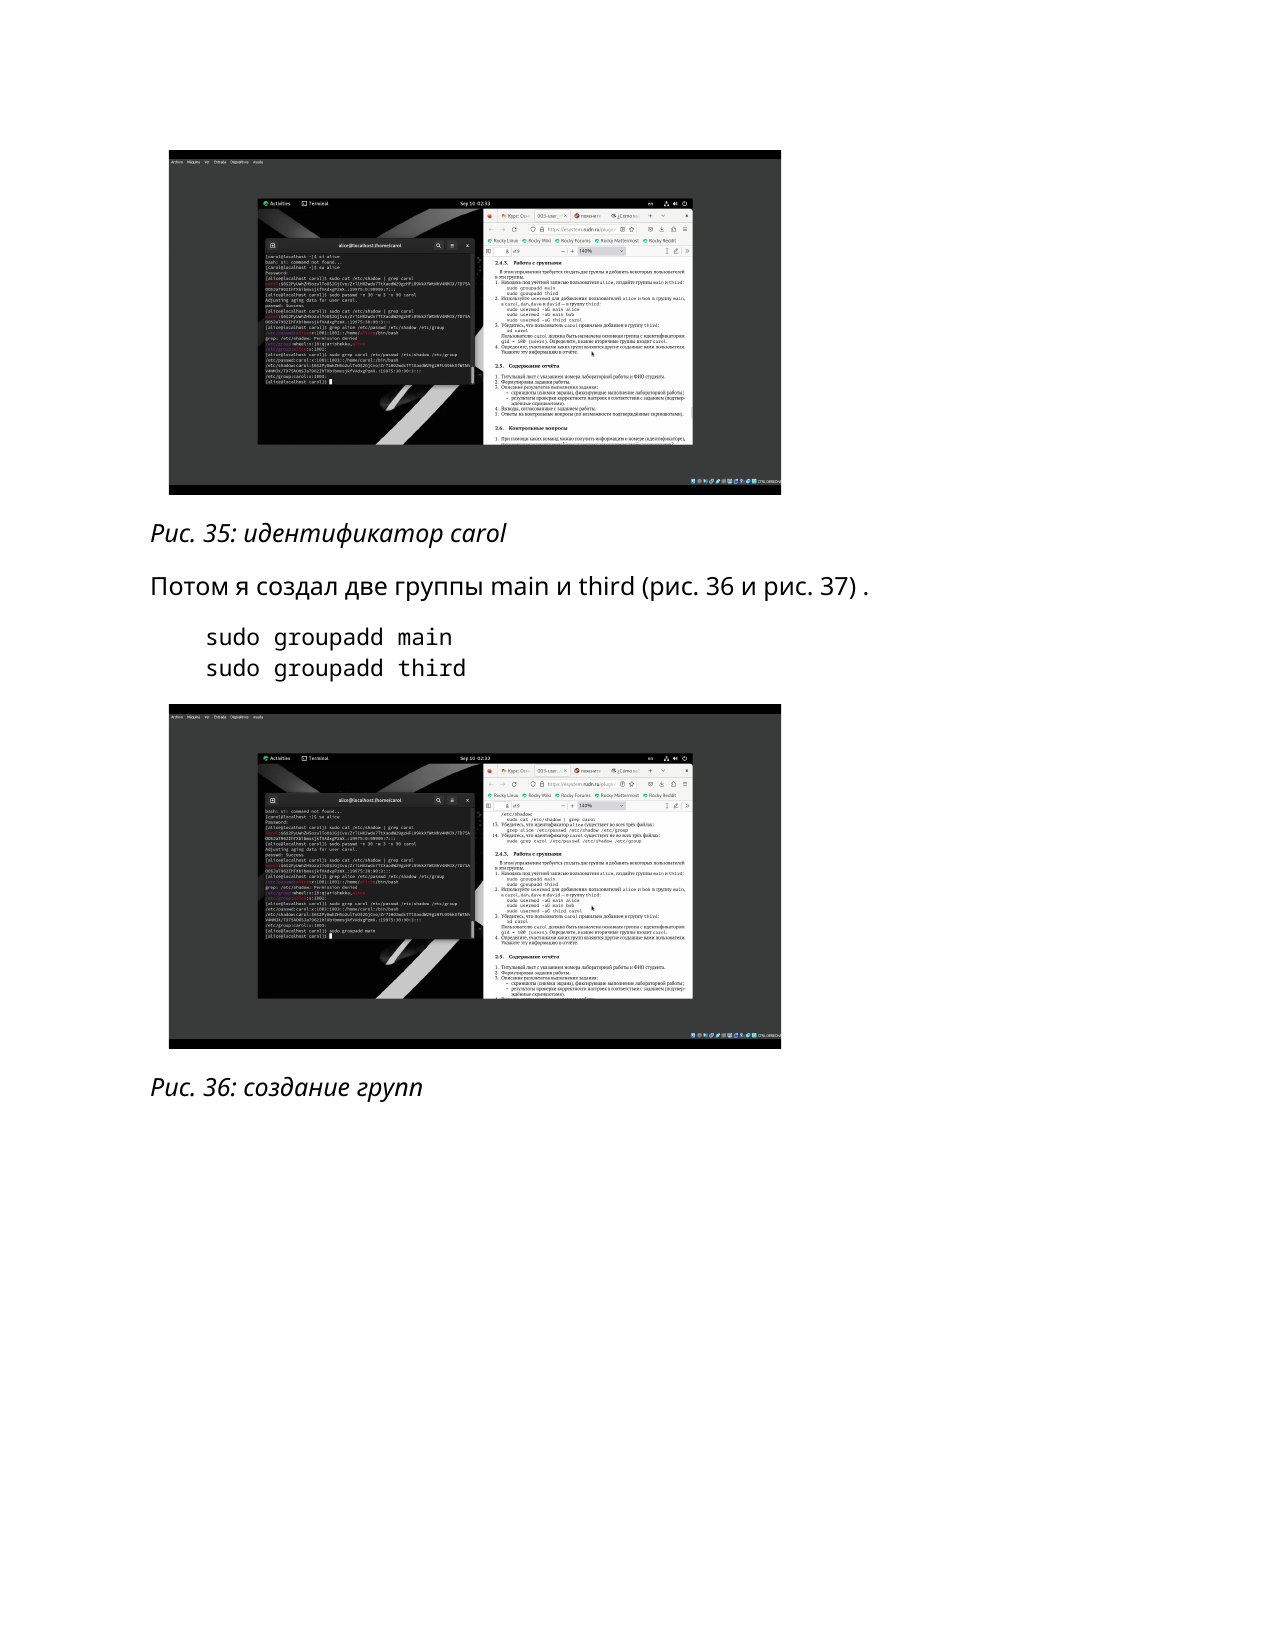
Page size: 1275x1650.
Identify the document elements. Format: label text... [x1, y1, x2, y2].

text Рис. 35: идентификатор carol [150, 515, 1125, 549]
text Потом я создал две группы main и third (рис. 36 и рис. 37) . [150, 568, 1125, 602]
picture [168, 704, 782, 1049]
picture [168, 150, 782, 495]
text Рис. 36: создание групп [150, 1069, 1125, 1104]
text sudo groupadd main sudo groupadd third [150, 621, 1125, 683]
